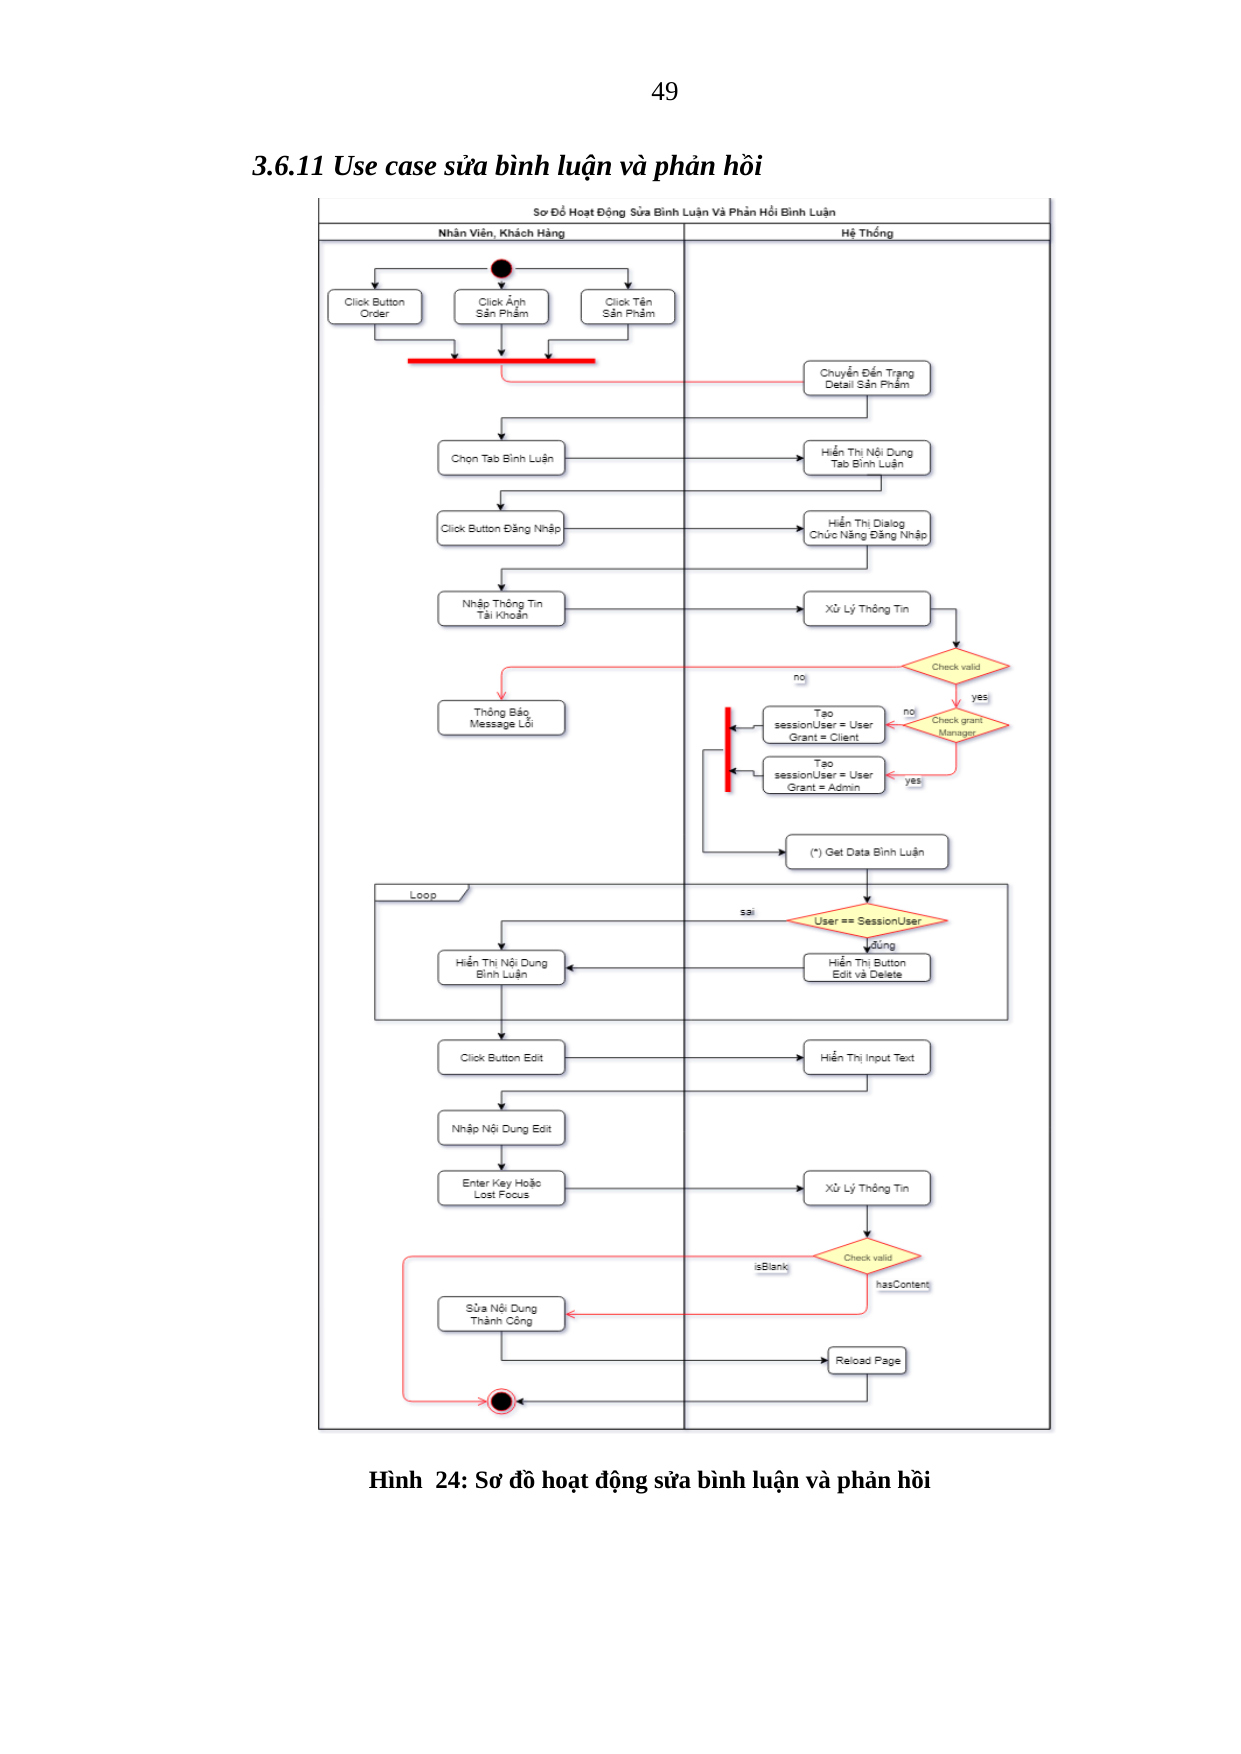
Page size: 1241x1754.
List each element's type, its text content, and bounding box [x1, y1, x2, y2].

text Hình 24: Sơ đồ hoạt động sửa bình luận và phản hồi [177, 1465, 1122, 1494]
subtitle 3.6.11 Use case sửa bình luận và phản hồi [177, 148, 1122, 181]
picture [317, 198, 1057, 1434]
